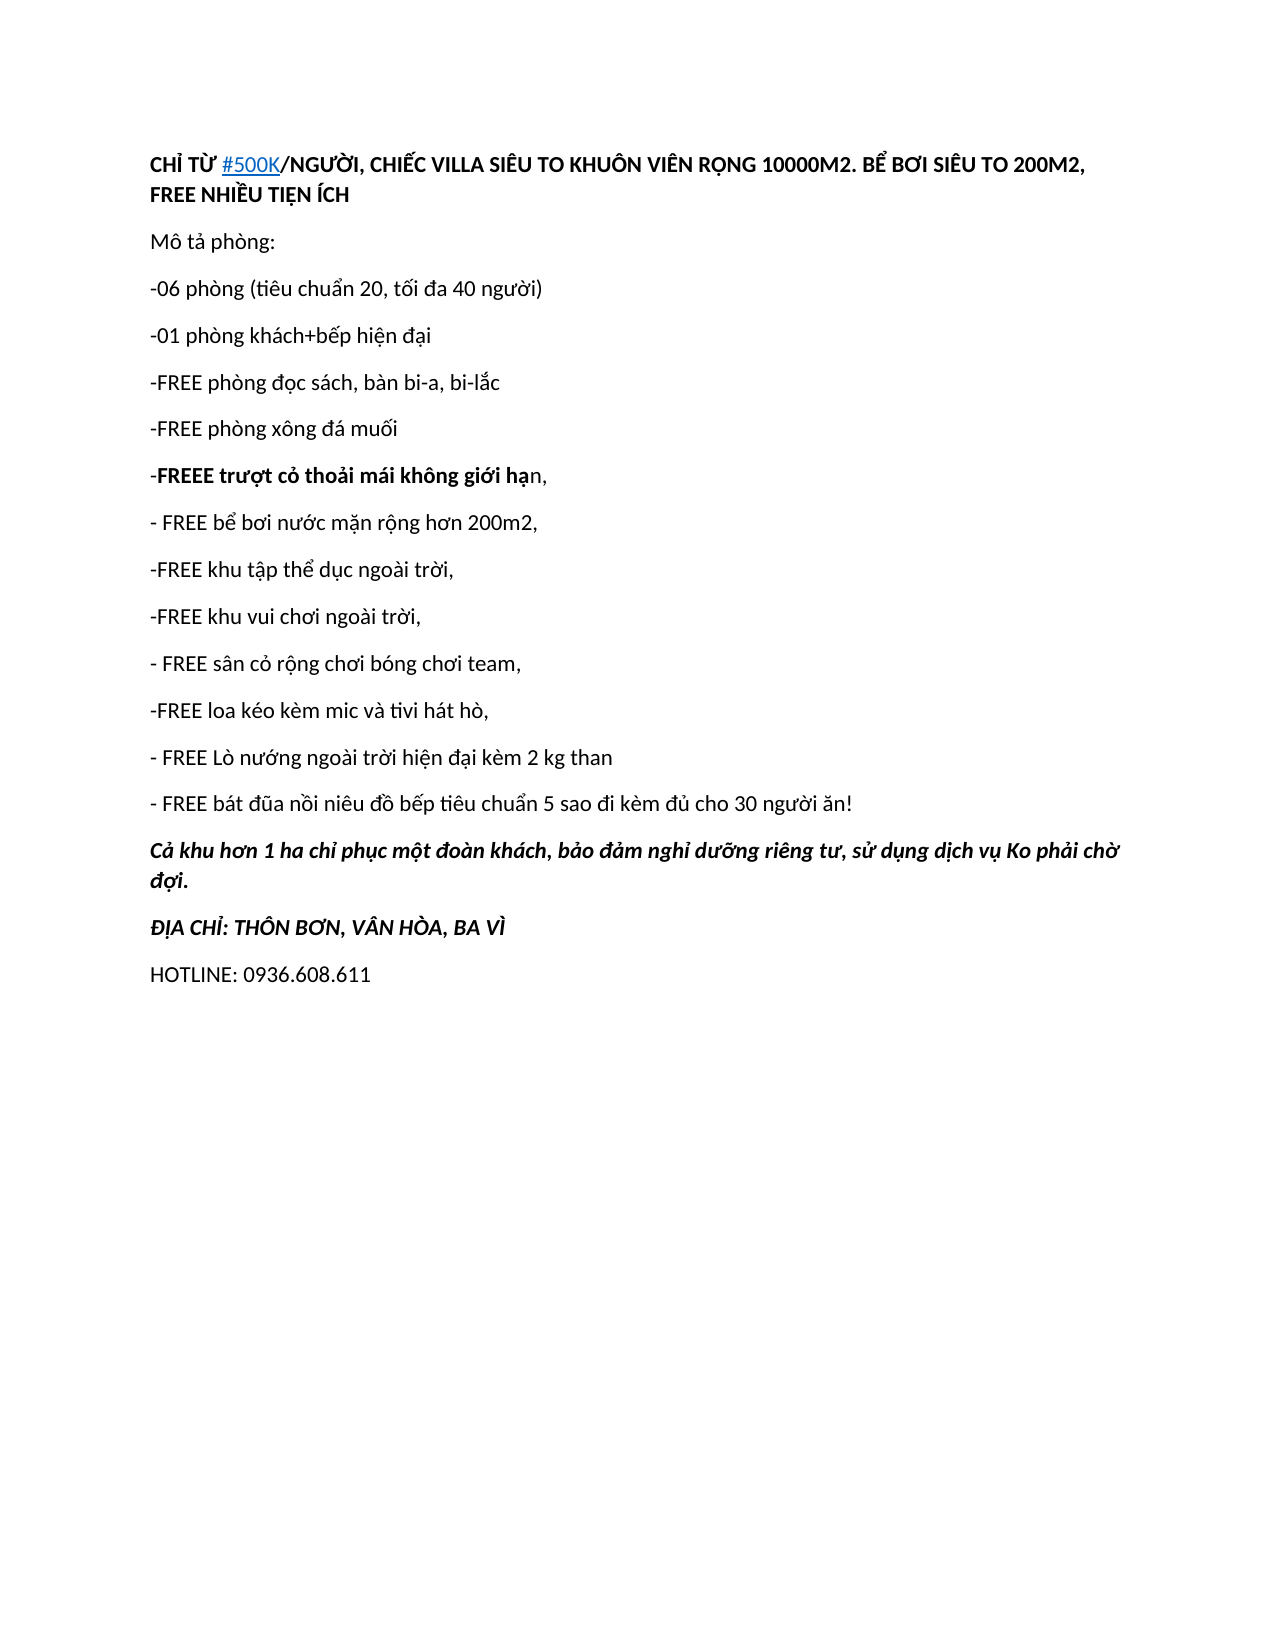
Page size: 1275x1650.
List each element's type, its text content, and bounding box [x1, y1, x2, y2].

text Cả khu hơn 1 ha chỉ phục một đoàn khách, bảo đảm nghỉ dưỡng riêng tư, sử dụng dịch vụ Ko phải chờ đợi. [150, 836, 1125, 895]
text CHỈ TỪ #500K/NGƯỜI, CHIẾC VILLA SIÊU TO KHUÔN VIÊN RỘNG 10000M2. BỂ BƠI SIÊU TO 200M2, FREE NHIỀU TIỆN ÍCH [150, 150, 1125, 208]
text - FREE sân cỏ rộng chơi bóng chơi team, [150, 649, 1125, 677]
text -FREE loa kéo kèm mic và tivi hát hò, [150, 696, 1125, 724]
text HOTLINE: 0936.608.611 [150, 960, 1125, 988]
text ĐỊA CHỈ: THÔN BƠN, VÂN HÒA, BA VÌ [150, 913, 1125, 942]
text -FREE khu vui chơi ngoài trời, [150, 602, 1125, 630]
text -FREEE trượt cỏ thoải mái không giới hạn, [150, 461, 1125, 489]
text Mô tả phòng: [150, 227, 1125, 255]
text - FREE bể bơi nước mặn rộng hơn 200m2, [150, 508, 1125, 536]
text - FREE bát đũa nồi niêu đồ bếp tiêu chuẩn 5 sao đi kèm đủ cho 30 người ăn! [150, 789, 1125, 818]
text -06 phòng (tiêu chuẩn 20, tối đa 40 người) [150, 274, 1125, 302]
text -FREE phòng xông đá muối [150, 414, 1125, 443]
text - FREE Lò nướng ngoài trời hiện đại kèm 2 kg than [150, 743, 1125, 771]
text -01 phòng khách+bếp hiện đại [150, 321, 1125, 349]
text -FREE khu tập thể dục ngoài trời, [150, 555, 1125, 583]
text -FREE phòng đọc sách, bàn bi-a, bi-lắc [150, 368, 1125, 396]
